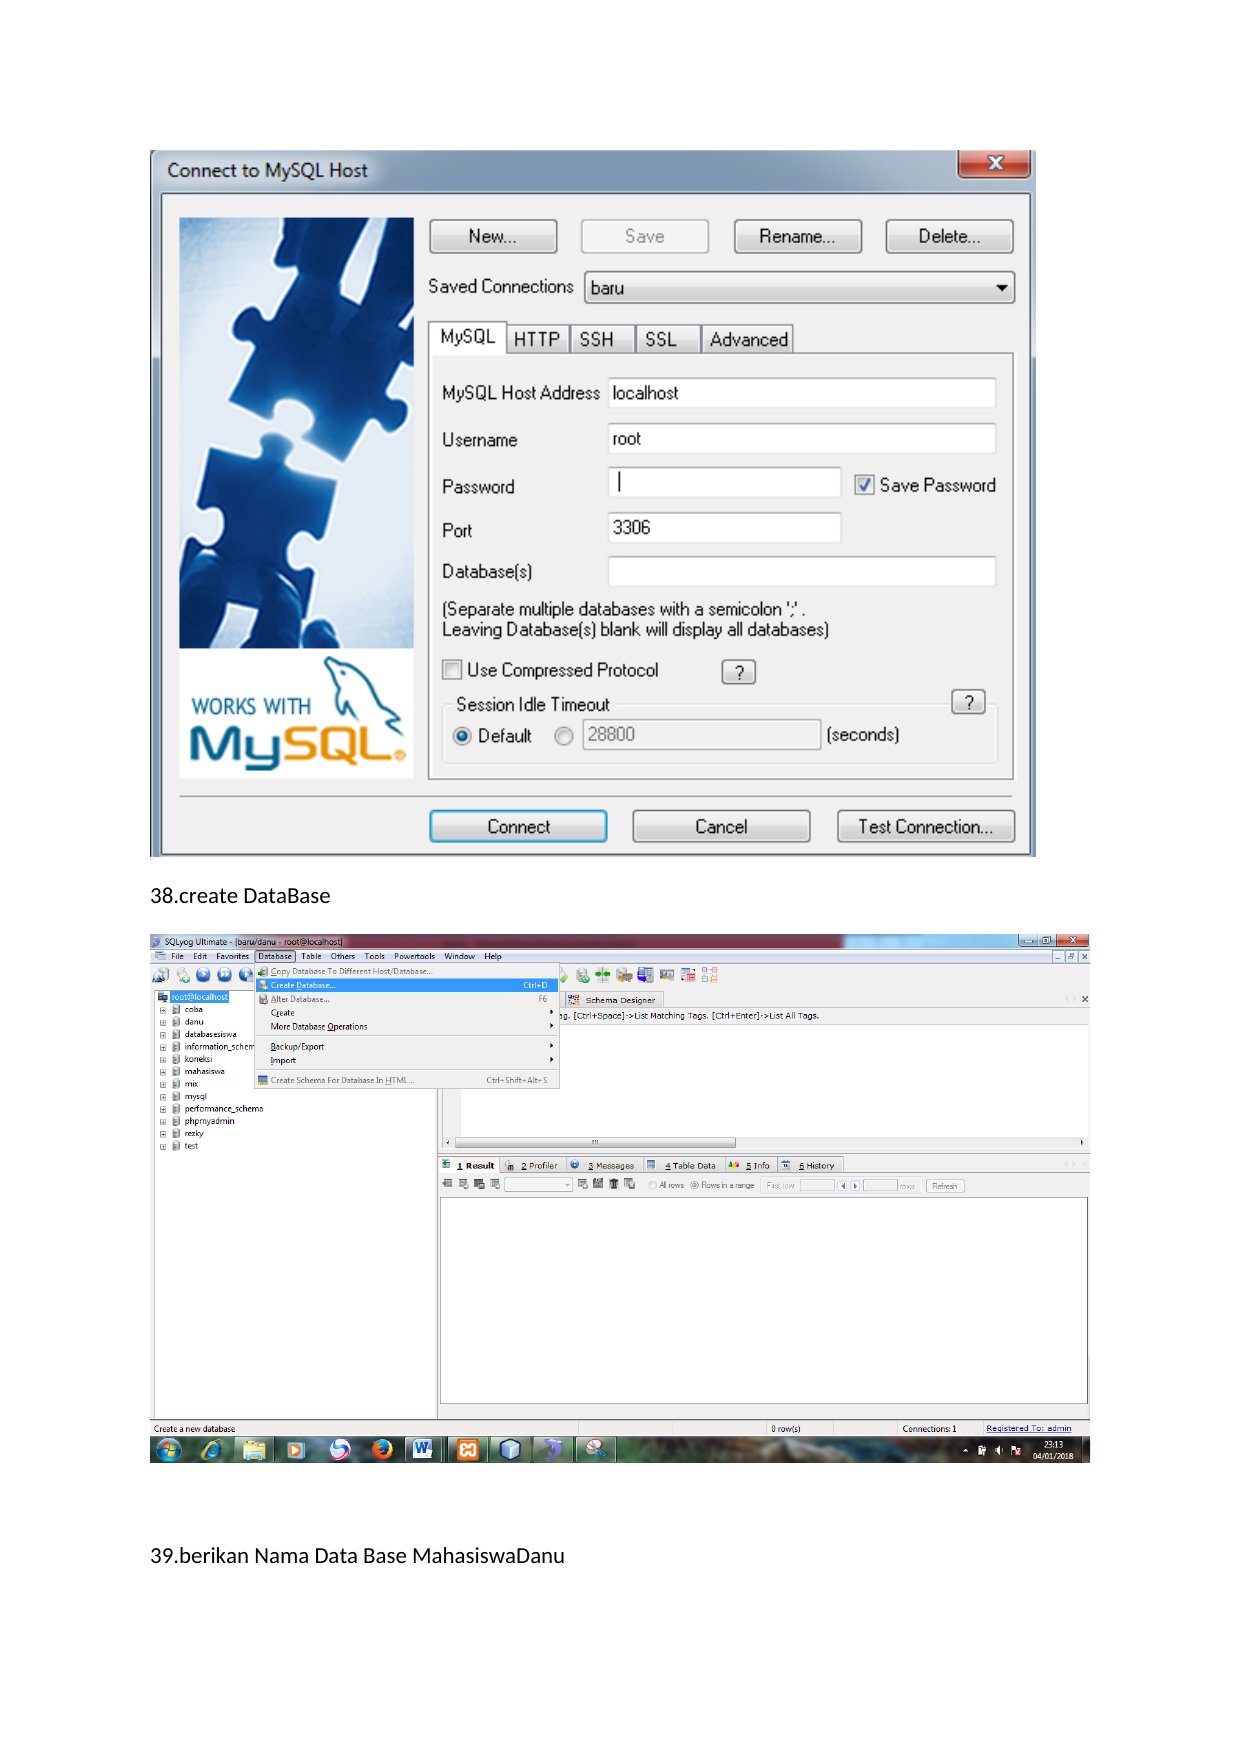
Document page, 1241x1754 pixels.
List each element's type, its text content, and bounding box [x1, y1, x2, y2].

text 38.create DataBase [150, 881, 1090, 909]
text 39.berikan Nama Data Base MahasiswaDanu [150, 1541, 1090, 1569]
picture [150, 934, 1091, 1463]
picture [150, 150, 1036, 857]
